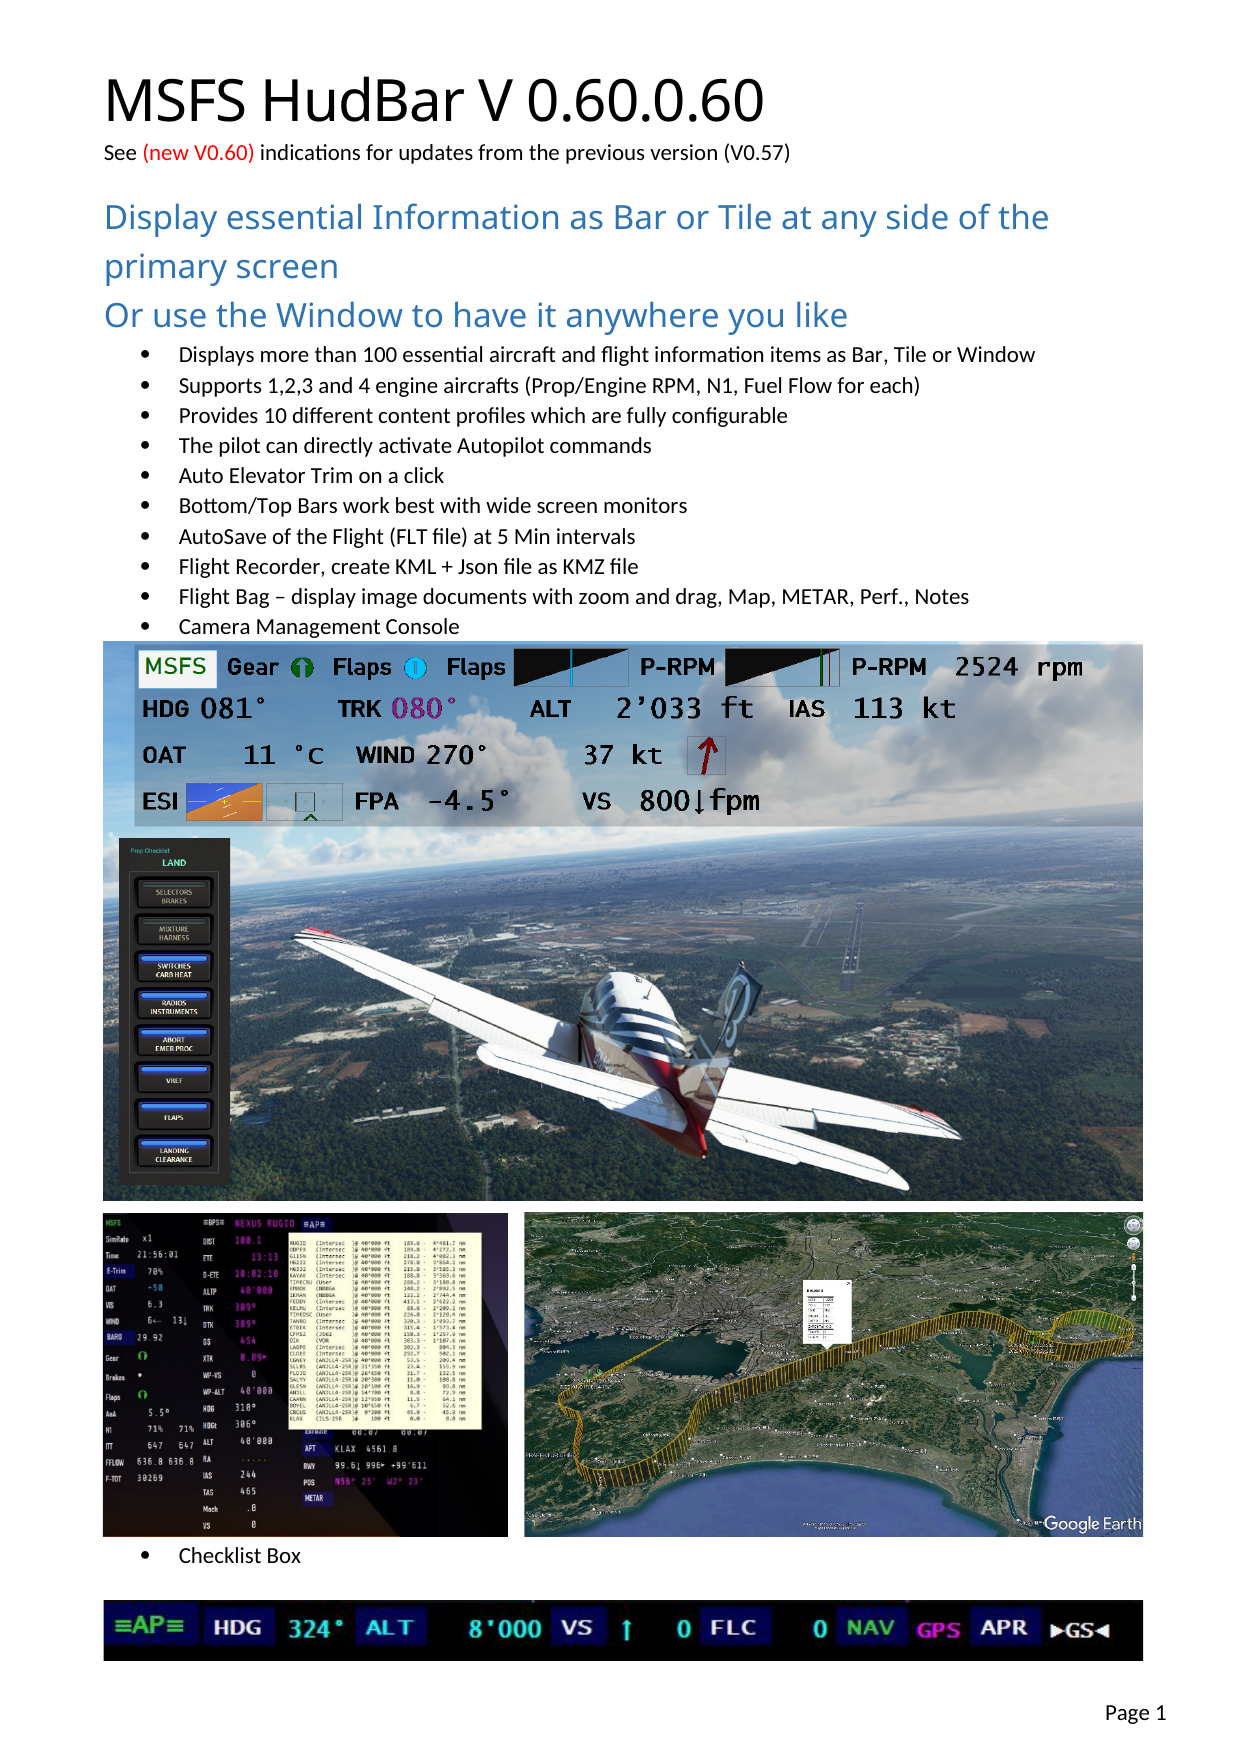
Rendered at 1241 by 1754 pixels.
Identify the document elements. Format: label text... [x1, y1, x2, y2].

list Auto Elevator Trim on a click [141, 461, 1167, 489]
list The pilot can directly activate Autopilot commands [141, 431, 1167, 459]
list Flight Bag – display image documents with zoom and drag, Map, METAR, Perf., Notes [141, 582, 1167, 610]
list Displays more than 100 essential aircraft and flight information items as Bar, Tile or Window [141, 341, 1167, 369]
text See (new V0.60) indications for updates from the previous version (V0.57) [103, 138, 1167, 167]
picture [103, 1600, 1144, 1661]
picture [524, 1212, 1144, 1537]
subtitle Display essential Information as Bar or Tile at any side of the primary screen Or use the Window to have it anywhere you like [103, 194, 1167, 337]
list Camera Management Console [141, 612, 1167, 641]
list Provides 10 different content profiles which are fully configurable [141, 401, 1167, 429]
picture [102, 1213, 508, 1537]
list Bottom/Top Bars work best with wide screen monitors [141, 492, 1167, 520]
list AutoSave of the Flight (FLT file) at 5 Min intervals [141, 522, 1167, 550]
title MSFS HudBar V 0.60.0.60 [103, 59, 1167, 138]
list Supports 1,2,3 and 4 engine aircrafts (Prop/Engine RPM, N1, Fuel Flow for each) [141, 371, 1167, 399]
list Flight Recorder, create KML + Json file as KMZ file [141, 552, 1167, 580]
picture [103, 641, 1143, 1201]
